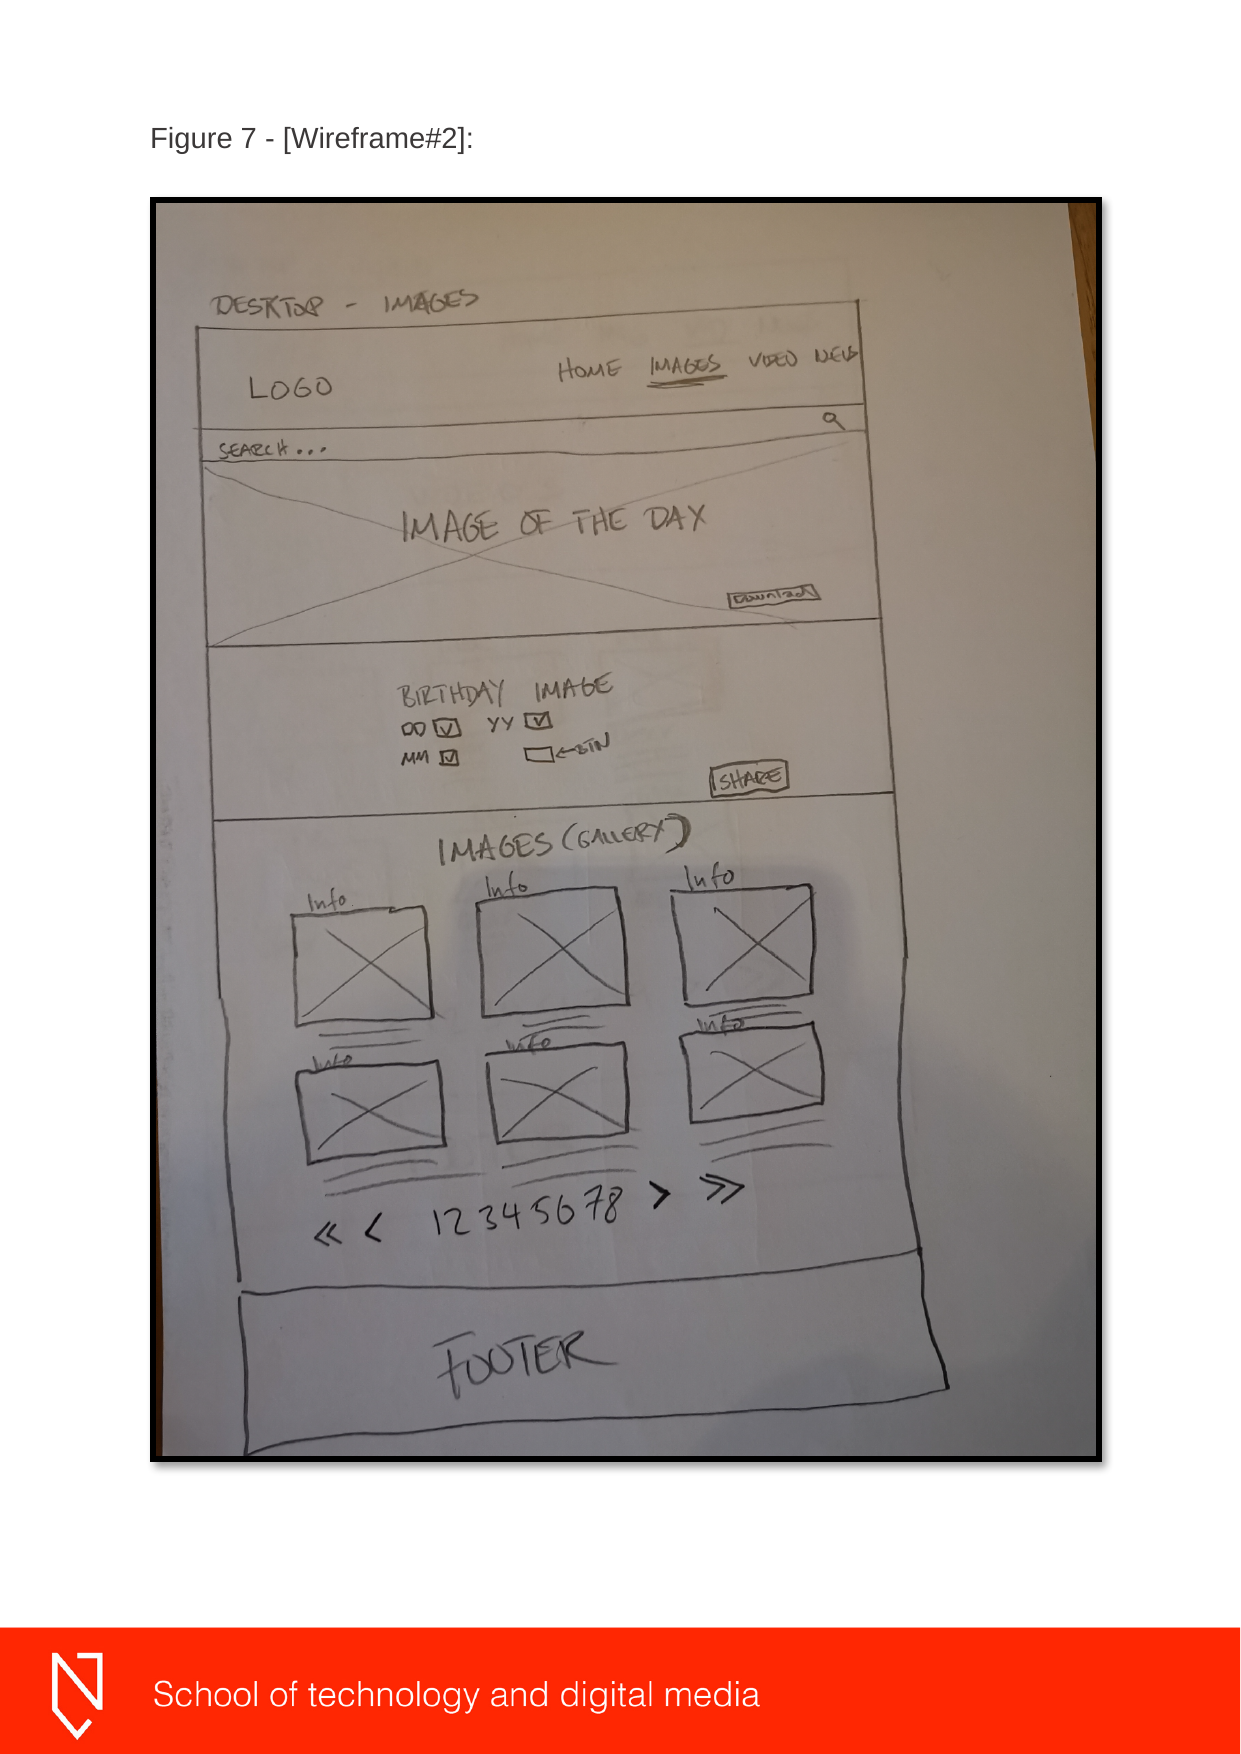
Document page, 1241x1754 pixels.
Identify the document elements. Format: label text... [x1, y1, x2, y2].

text Figure 7 - [Wireframe#2]: [150, 121, 1090, 154]
picture [156, 203, 1096, 1456]
picture [0, 1618, 1241, 1754]
